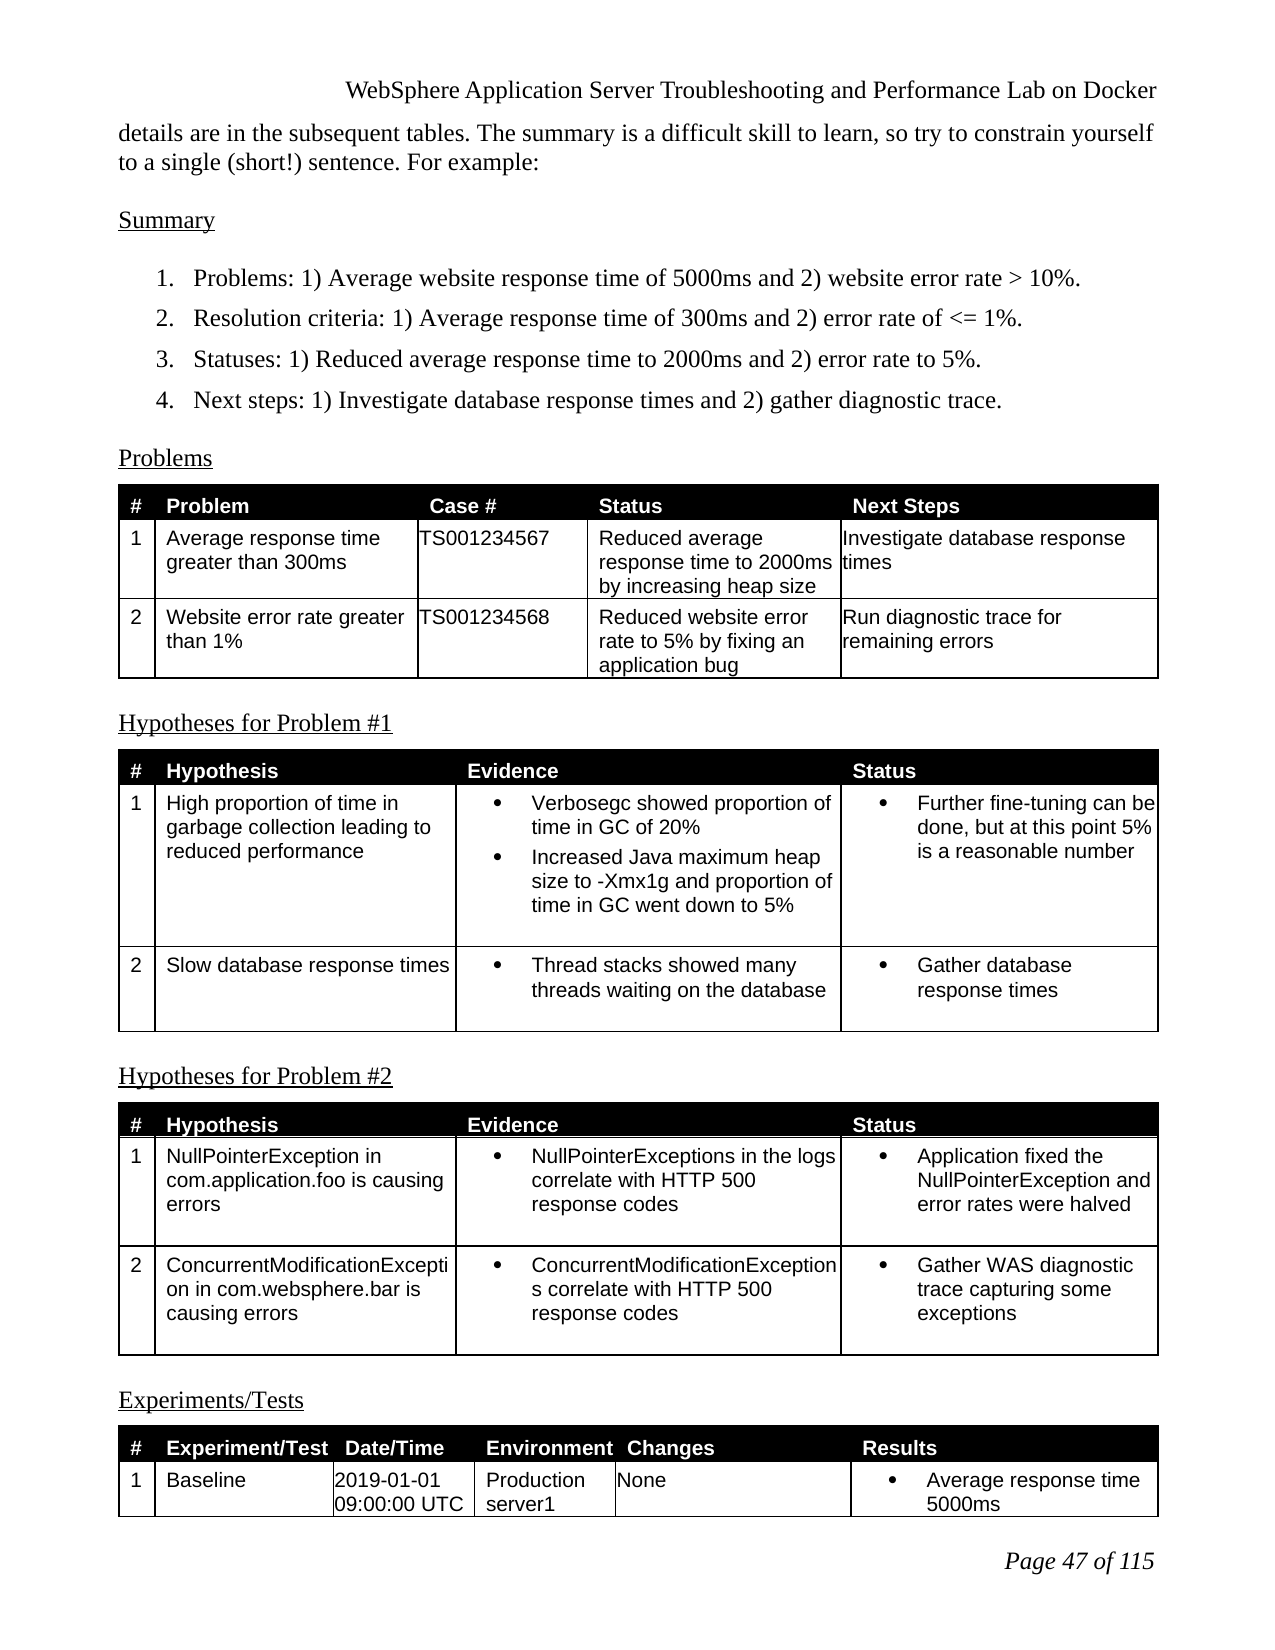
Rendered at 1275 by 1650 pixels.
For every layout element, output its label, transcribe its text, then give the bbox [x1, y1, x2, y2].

table_cell 1 [120, 785, 154, 946]
table_cell Verbosegc showed proportion of time in GC of 20% Increased Java maximum heap size to -Xmx1g and proportion of time in GC went down to 5% [457, 785, 840, 946]
table_cell Average response time greater than 300ms [156, 520, 417, 597]
table_header Evidence [457, 750, 840, 783]
table_cell Website error rate greater than 1% [156, 599, 417, 677]
table_header Status [842, 1104, 1157, 1136]
table_cell Reduced average response time to 2000ms by increasing heap size [588, 520, 840, 597]
list Next steps: 1) Investigate database response times and 2) gather diagnostic trace. [156, 385, 1157, 414]
text Summary [118, 205, 1157, 233]
table_header # [120, 750, 154, 783]
table_header Hypothesis [156, 1104, 455, 1136]
table_cell High proportion of time in garbage collection leading to reduced performance [156, 785, 455, 946]
table_header Environment [475, 1427, 615, 1460]
table_cell 1 [120, 1138, 154, 1245]
table_header Evidence [457, 1104, 840, 1136]
table_cell Further fine-tuning can be done, but at this point 5% is a reasonable number [842, 785, 1157, 946]
table_cell 1 [120, 520, 154, 597]
table_header Changes [616, 1427, 850, 1460]
table_header # [120, 1427, 154, 1460]
text Problems [118, 443, 1157, 472]
table_header Status [842, 750, 1157, 783]
table_cell ConcurrentModificationExceptions correlate with HTTP 500 response codes [457, 1247, 840, 1354]
table_cell Gather WAS diagnostic trace capturing some exceptions [842, 1247, 1157, 1354]
table_cell Production server1 [475, 1462, 615, 1516]
table_header Date/Time [334, 1427, 474, 1460]
table_cell Slow database response times [156, 947, 455, 1031]
text Hypotheses for Problem #1 [118, 708, 1157, 736]
table_cell 2 [120, 947, 154, 1031]
list Problems: 1) Average website response time of 5000ms and 2) website error rate > 10%. [156, 263, 1157, 291]
table_cell Reduced website error rate to 5% by fixing an application bug [588, 599, 840, 677]
table_cell 1 [120, 1462, 154, 1516]
table_header # [120, 485, 154, 518]
list Statuses: 1) Reduced average response time to 2000ms and 2) error rate to 5%. [156, 344, 1157, 373]
table_header Hypothesis [156, 750, 455, 783]
table_cell Run diagnostic trace for remaining errors [842, 599, 1157, 677]
table_cell Gather database response times [842, 947, 1157, 1031]
table_cell NullPointerException in com.application.foo is causing errors [156, 1138, 455, 1245]
table_cell ConcurrentModificationException in com.websphere.bar is causing errors [156, 1247, 455, 1354]
text Hypotheses for Problem #2 [118, 1061, 1157, 1090]
table_cell TS001234568 [419, 599, 587, 677]
table_cell 2 [120, 1247, 154, 1354]
table_cell TS001234567 [419, 520, 587, 597]
table_cell 2 [120, 599, 154, 677]
table_header Results [852, 1427, 1157, 1460]
table_header # [120, 1104, 154, 1136]
table_header Status [588, 485, 840, 518]
table_header Next Steps [842, 485, 1157, 518]
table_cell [334, 1462, 474, 1516]
table_header Experiment/Test [156, 1427, 333, 1460]
table_cell Application fixed the NullPointerException and error rates were halved [842, 1138, 1157, 1245]
table_cell Thread stacks showed many threads waiting on the database [457, 947, 840, 1031]
table_header Case # [419, 485, 587, 518]
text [118, 118, 1157, 176]
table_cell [852, 1462, 1157, 1516]
list Resolution criteria: 1) Average response time of 300ms and 2) error rate of <= 1%. [156, 303, 1157, 332]
text Experiments/Tests [118, 1385, 1157, 1413]
table_cell NullPointerExceptions in the logs correlate with HTTP 500 response codes [457, 1138, 840, 1245]
table_header Problem [156, 485, 417, 518]
table_cell Investigate database response times [842, 520, 1157, 597]
table_cell Baseline [156, 1462, 333, 1516]
table_cell None [616, 1462, 850, 1516]
